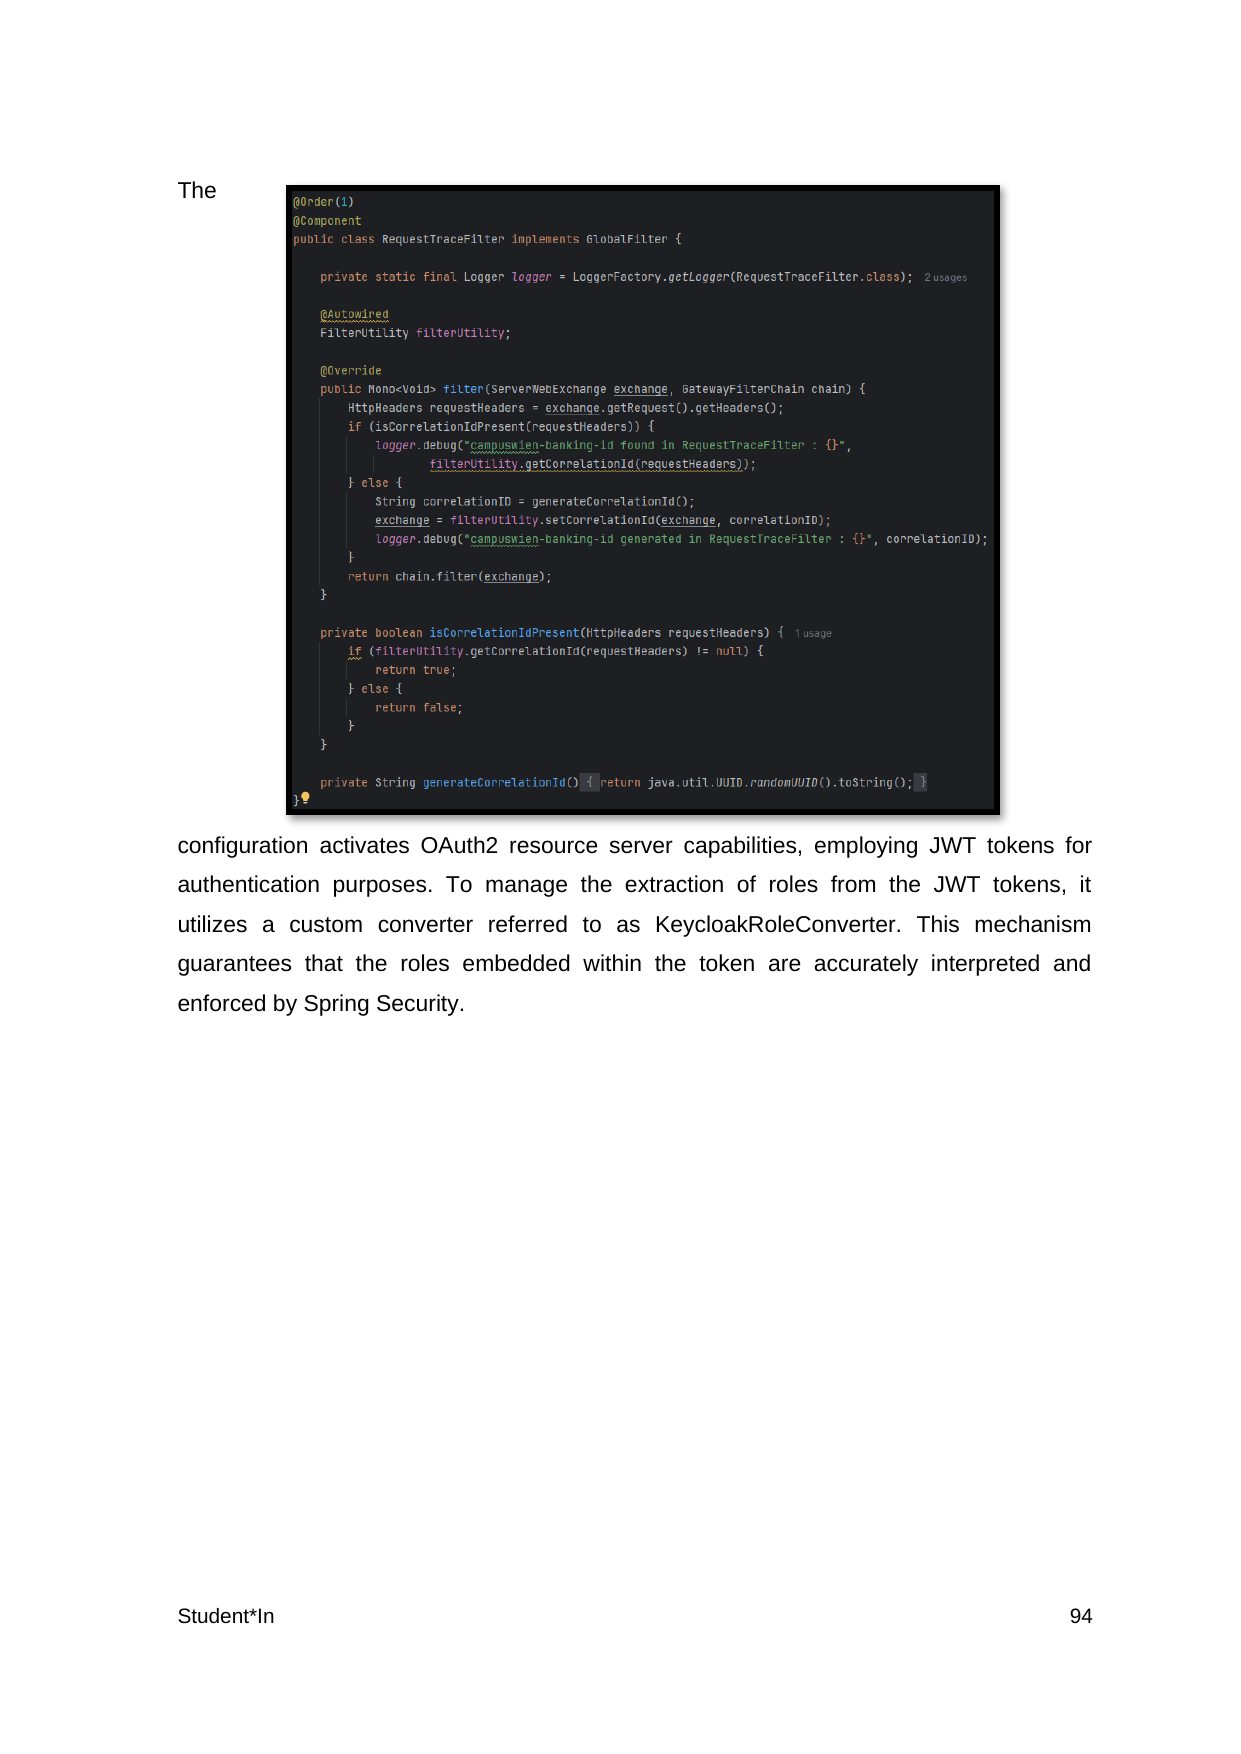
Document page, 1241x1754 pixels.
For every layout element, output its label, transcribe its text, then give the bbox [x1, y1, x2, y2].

picture [292, 191, 994, 809]
